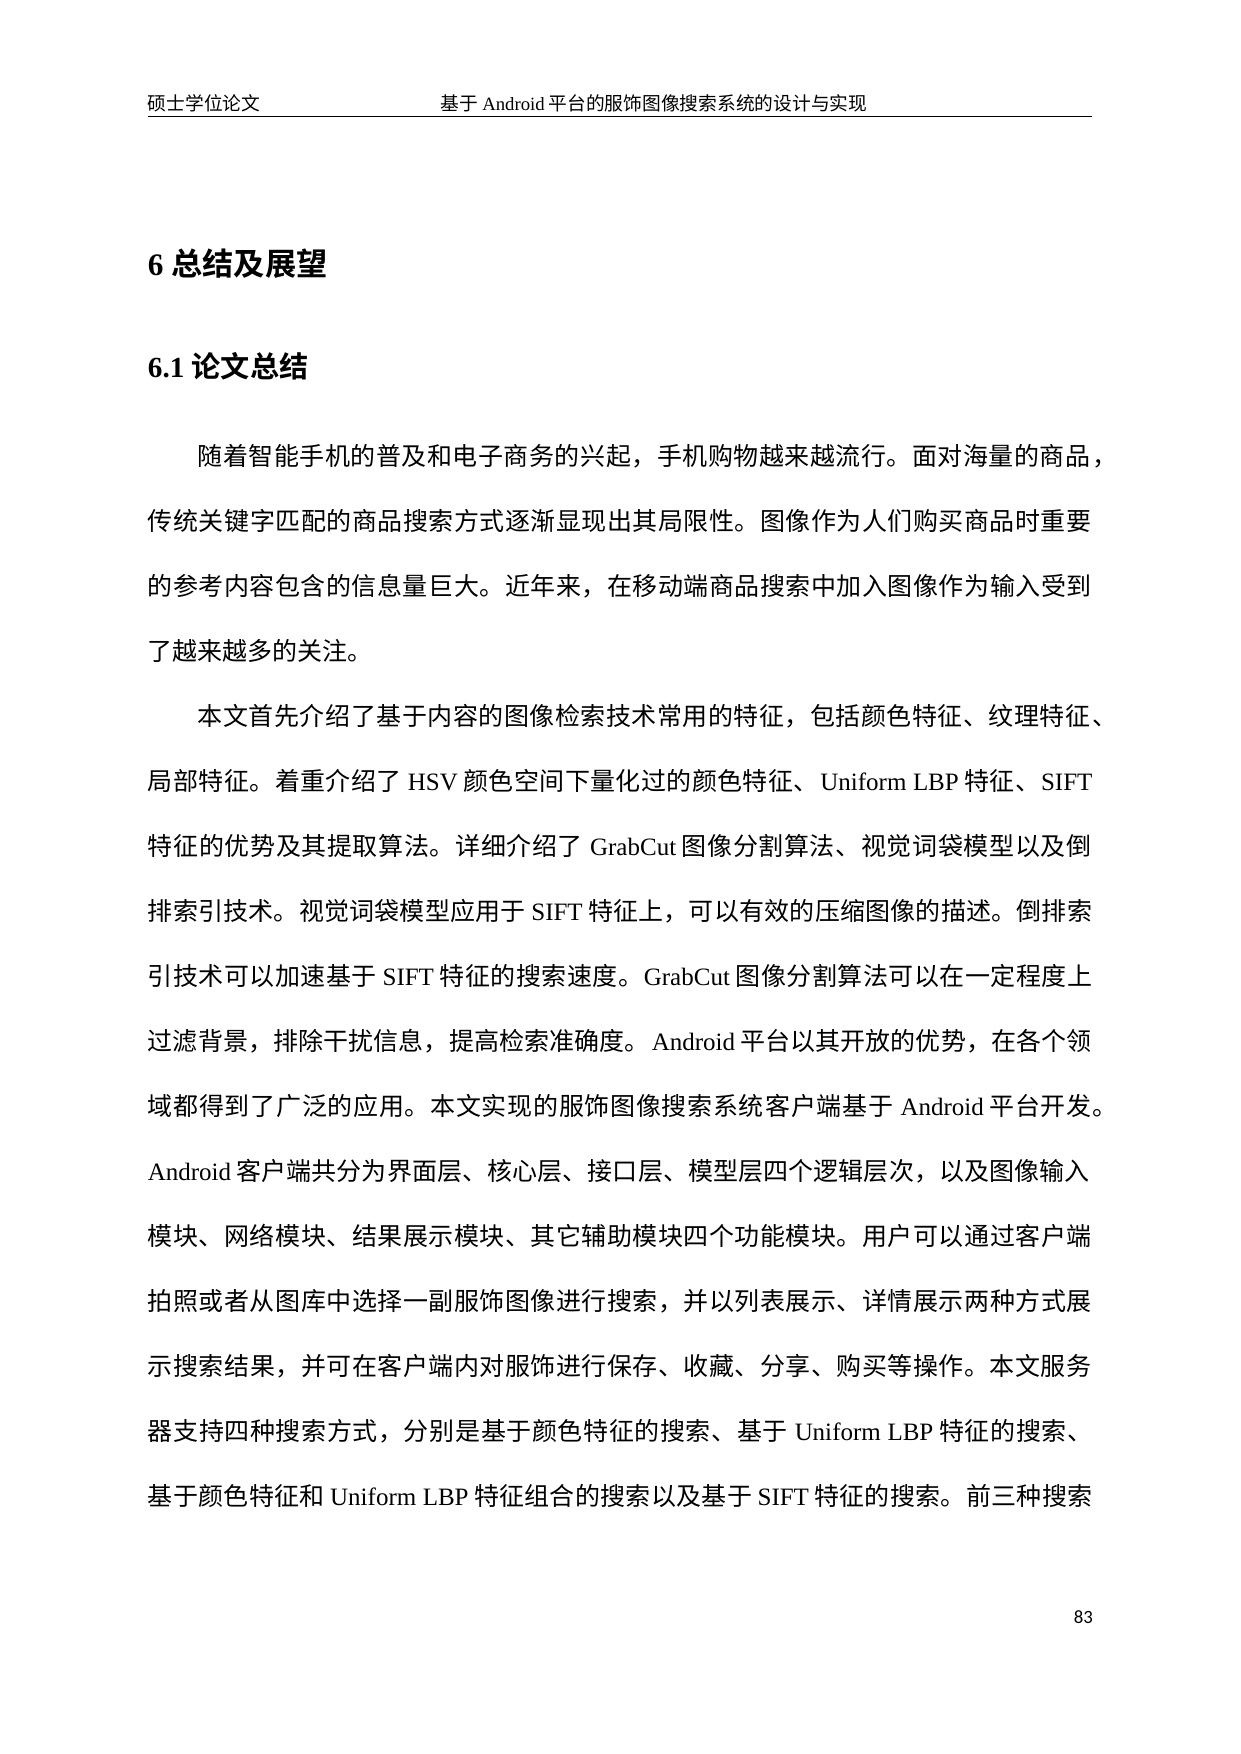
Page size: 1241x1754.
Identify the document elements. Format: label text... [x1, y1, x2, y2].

list 随着智能手机的普及和电子商务的兴起，手机购物越来越流行。面对海量的商品，传统关键字匹配的商品搜索方式逐渐显现出其局限性。图像作为人们购买商品时重要的参考内容包含的信息量巨大。近年来，在移动端商品搜索中加入图像作为输入受到了越来越多的关注。 [148, 422, 1092, 682]
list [148, 682, 1092, 1527]
subtitle 6 总结及展望 [148, 230, 1071, 295]
subtitle 6.1 论文总结 [148, 332, 1092, 397]
